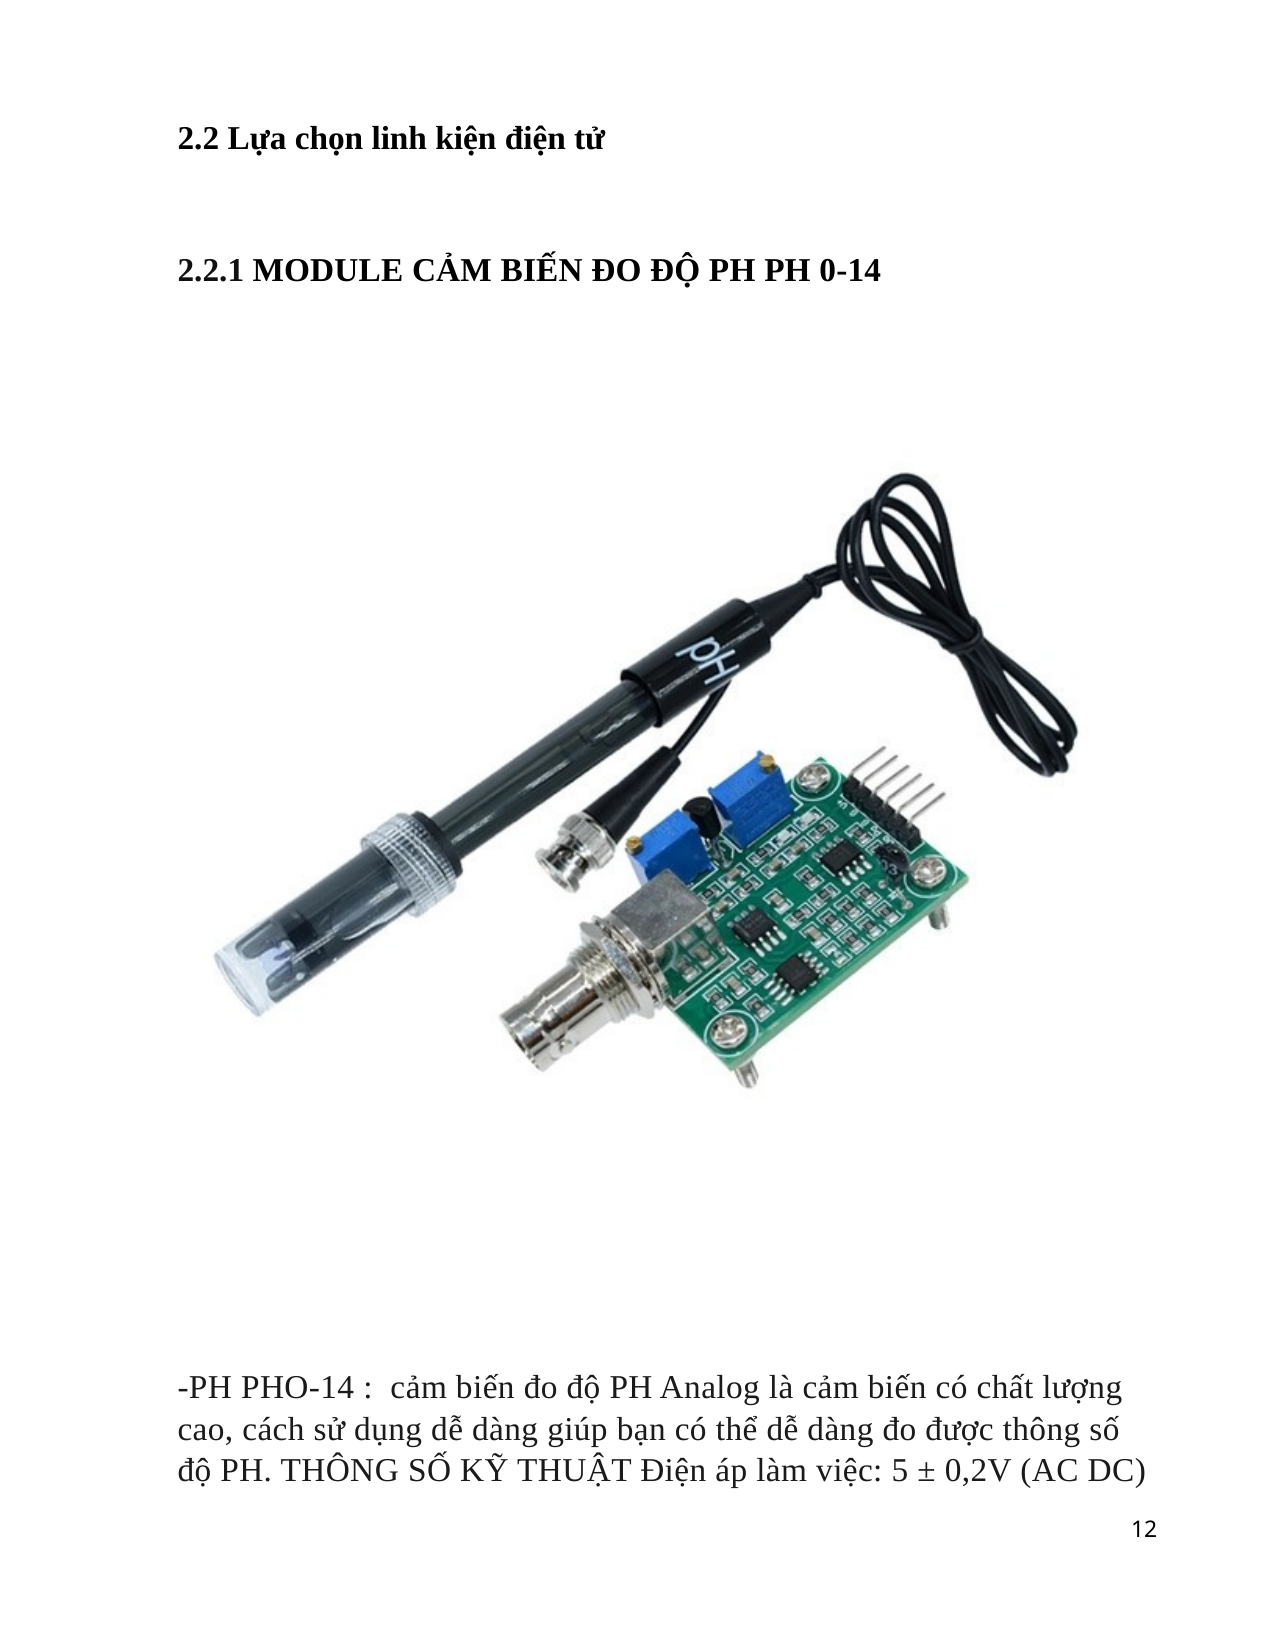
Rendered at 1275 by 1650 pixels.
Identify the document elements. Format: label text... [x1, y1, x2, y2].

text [177, 1367, 1157, 1488]
subtitle 2.2.1 MODULE CẢM BIẾN ĐO ĐỘ PH PH 0-14 [177, 250, 1157, 288]
picture [177, 350, 1115, 1288]
text 2.2 Lựa chọn linh kiện điện tử [177, 118, 1157, 156]
